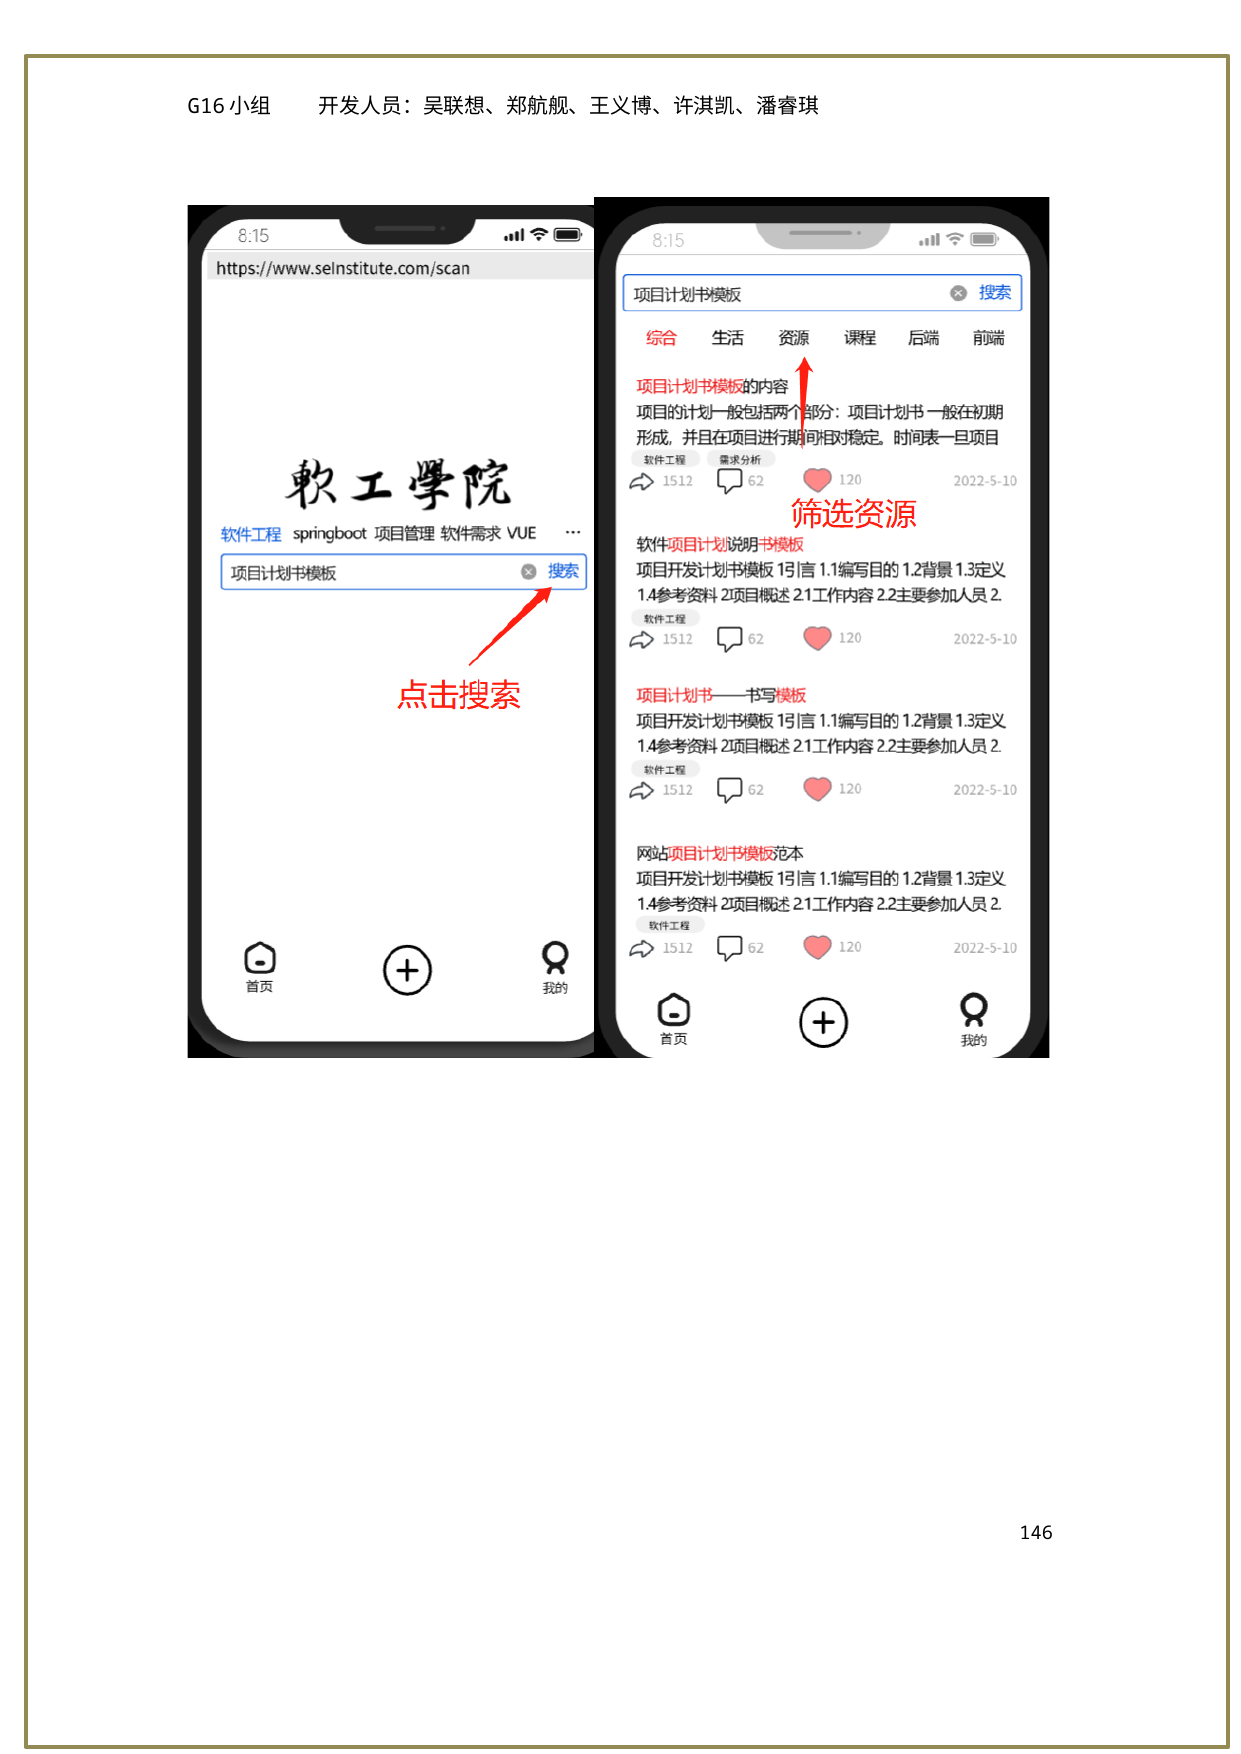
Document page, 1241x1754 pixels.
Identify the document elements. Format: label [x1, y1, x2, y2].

picture [187, 197, 1050, 1058]
